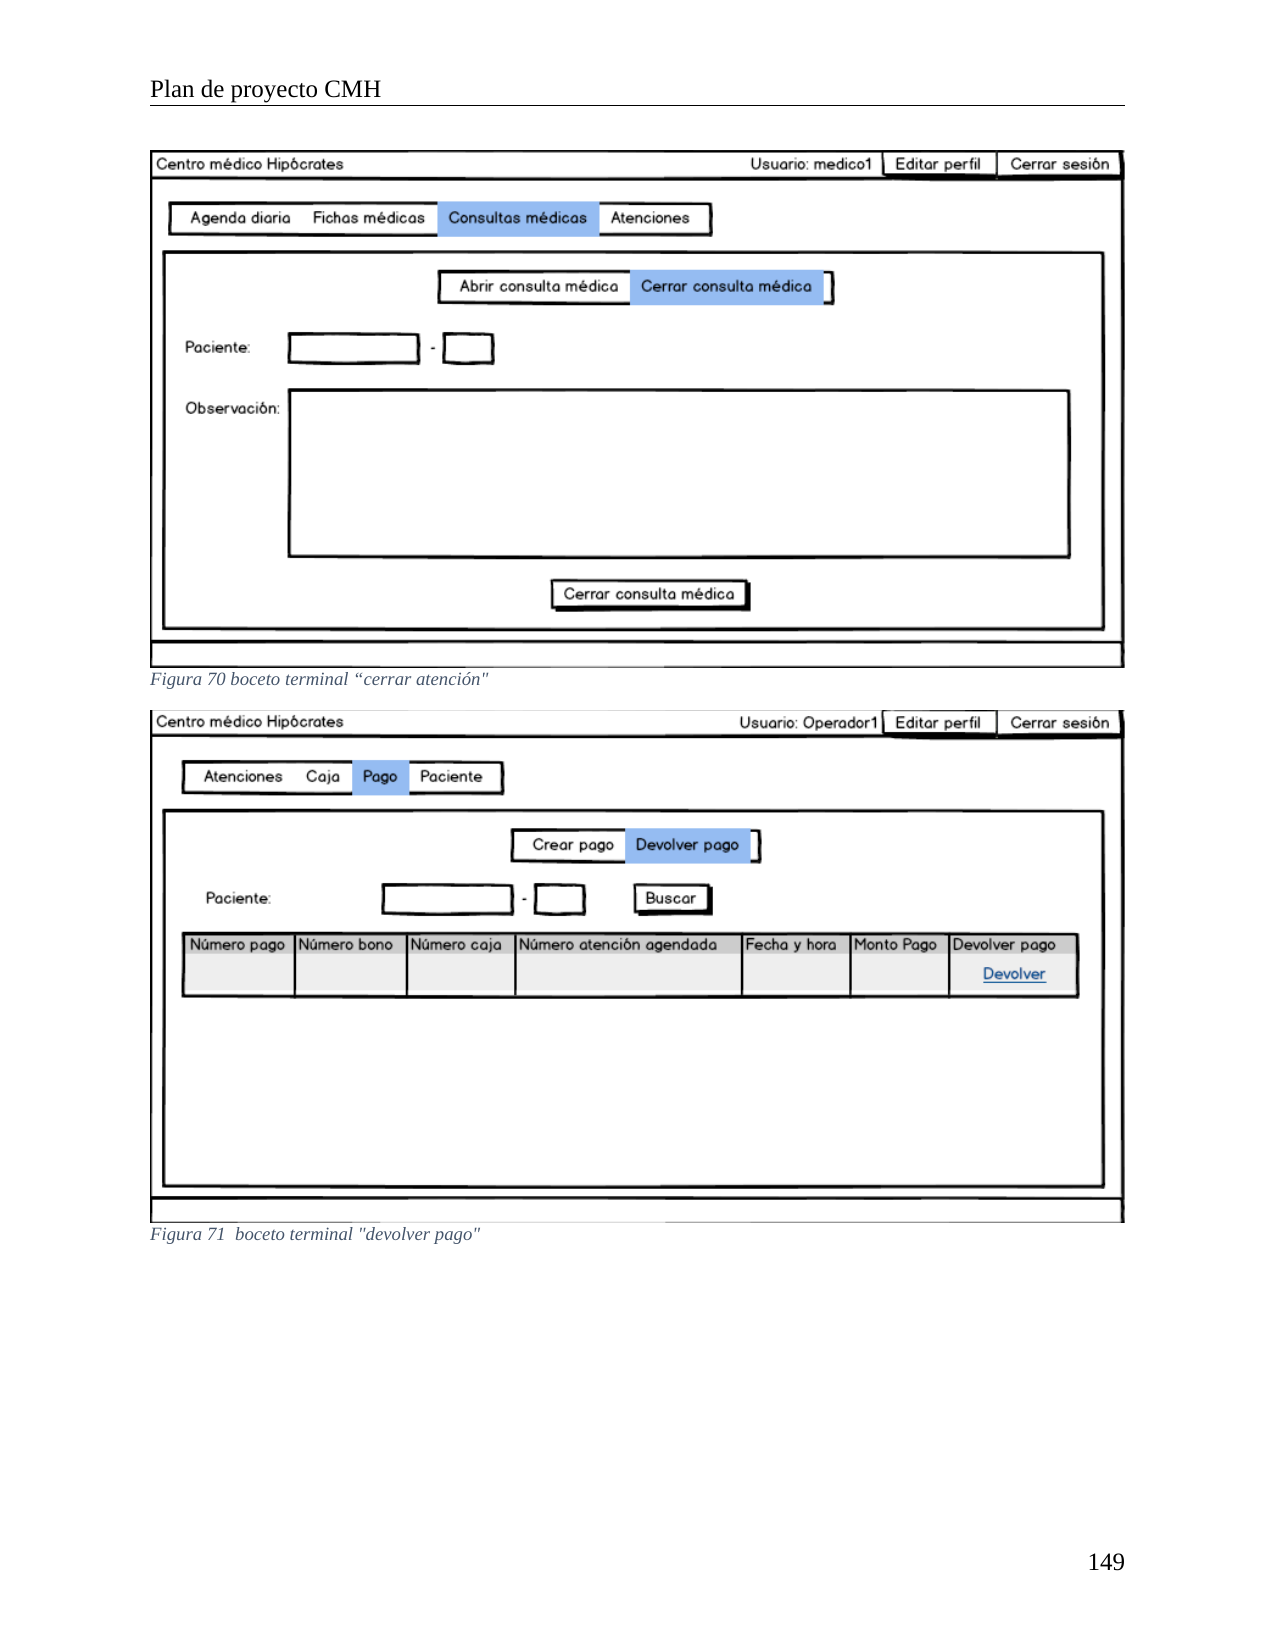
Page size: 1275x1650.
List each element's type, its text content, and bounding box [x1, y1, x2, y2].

picture [150, 150, 1125, 668]
text Figura 71 boceto terminal "devolver pago" [150, 1223, 1125, 1244]
text Figura 70 boceto terminal “cerrar atención" [150, 668, 1125, 689]
picture [150, 710, 1125, 1223]
